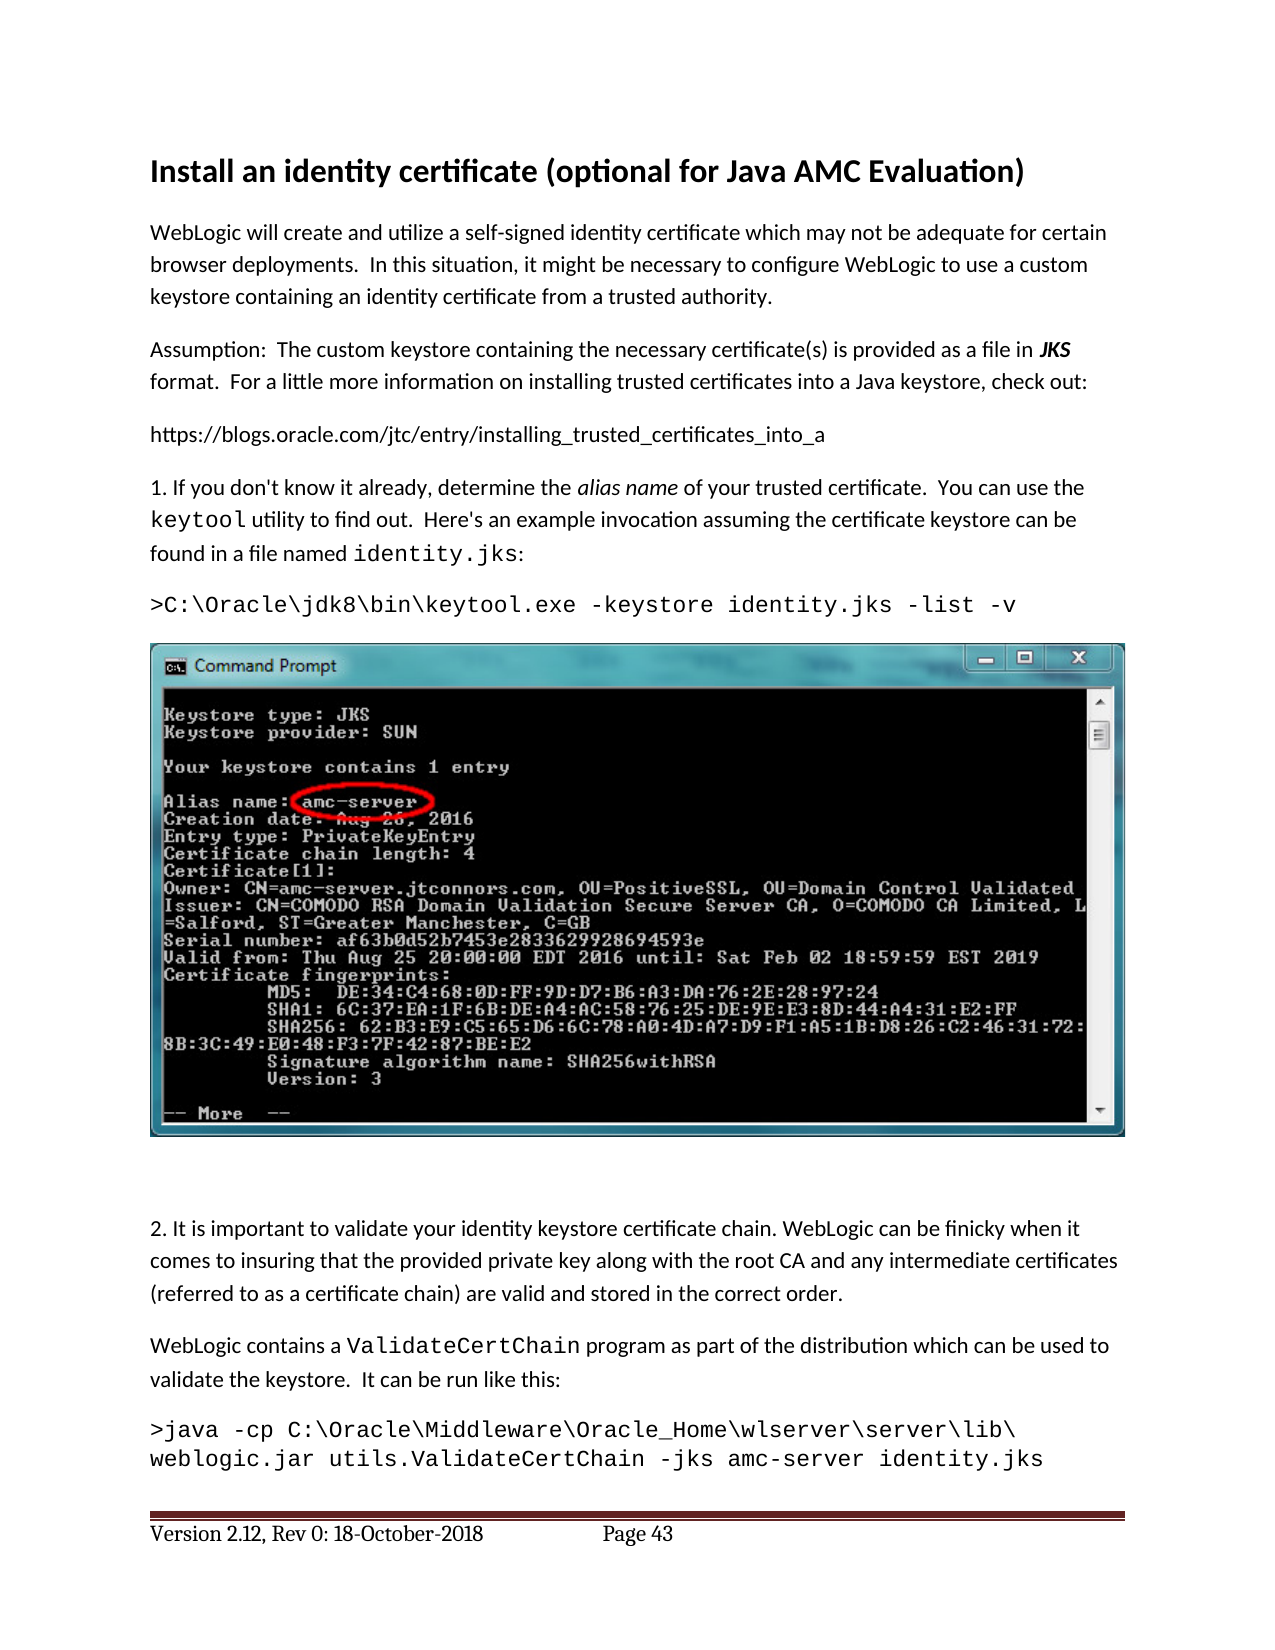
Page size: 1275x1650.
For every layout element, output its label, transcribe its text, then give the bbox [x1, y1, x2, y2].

picture [150, 643, 1125, 1137]
text >C:\Oracle\jdk8\bin\keytool.exe -keystore identity.jks -list -v [150, 593, 1125, 619]
text >java -cp C:\Oracle\Middleware\Oracle_Home\wlserver\server\lib\weblogic.jar utils.ValidateCertChain -jks amc-server identity.jks [150, 1418, 1125, 1474]
text WebLogic will create and utilize a self-signed identity certificate which may not be adequate for certain browser deployments. In this situation, it might be necessary to configure WebLogic to use a custom keystore containing an identity certificate from a trusted authority. [150, 218, 1125, 310]
text Install an identity certificate (optional for Java AMC Evaluation) [150, 150, 1125, 191]
text 2. It is important to validate your identity keystore certificate chain. WebLogic can be finicky when it comes to insuring that the provided private key along with the root CA and any intermediate certificates (referred to as a certificate chain) are valid and stored in the correct order. [150, 1214, 1125, 1307]
text WebLogic contains a ValidateCertChain program as part of the distribution which can be used to validate the keystore. It can be run like this: [150, 1332, 1125, 1393]
text 1. If you don't know it already, determine the alias name of your trusted certificate. You can use the keytool utility to find out. Here's an example invocation assuming the certificate keystore can be found in a file named identity.jks: [150, 473, 1125, 568]
text https://blogs.oracle.com/jtc/entry/installing_trusted_certificates_into_a [150, 420, 1125, 448]
text Assumption: The custom keystore containing the necessary certificate(s) is provided as a file in JKS format. For a little more information on installing trusted certificates into a Java keystore, check out: [150, 335, 1125, 395]
